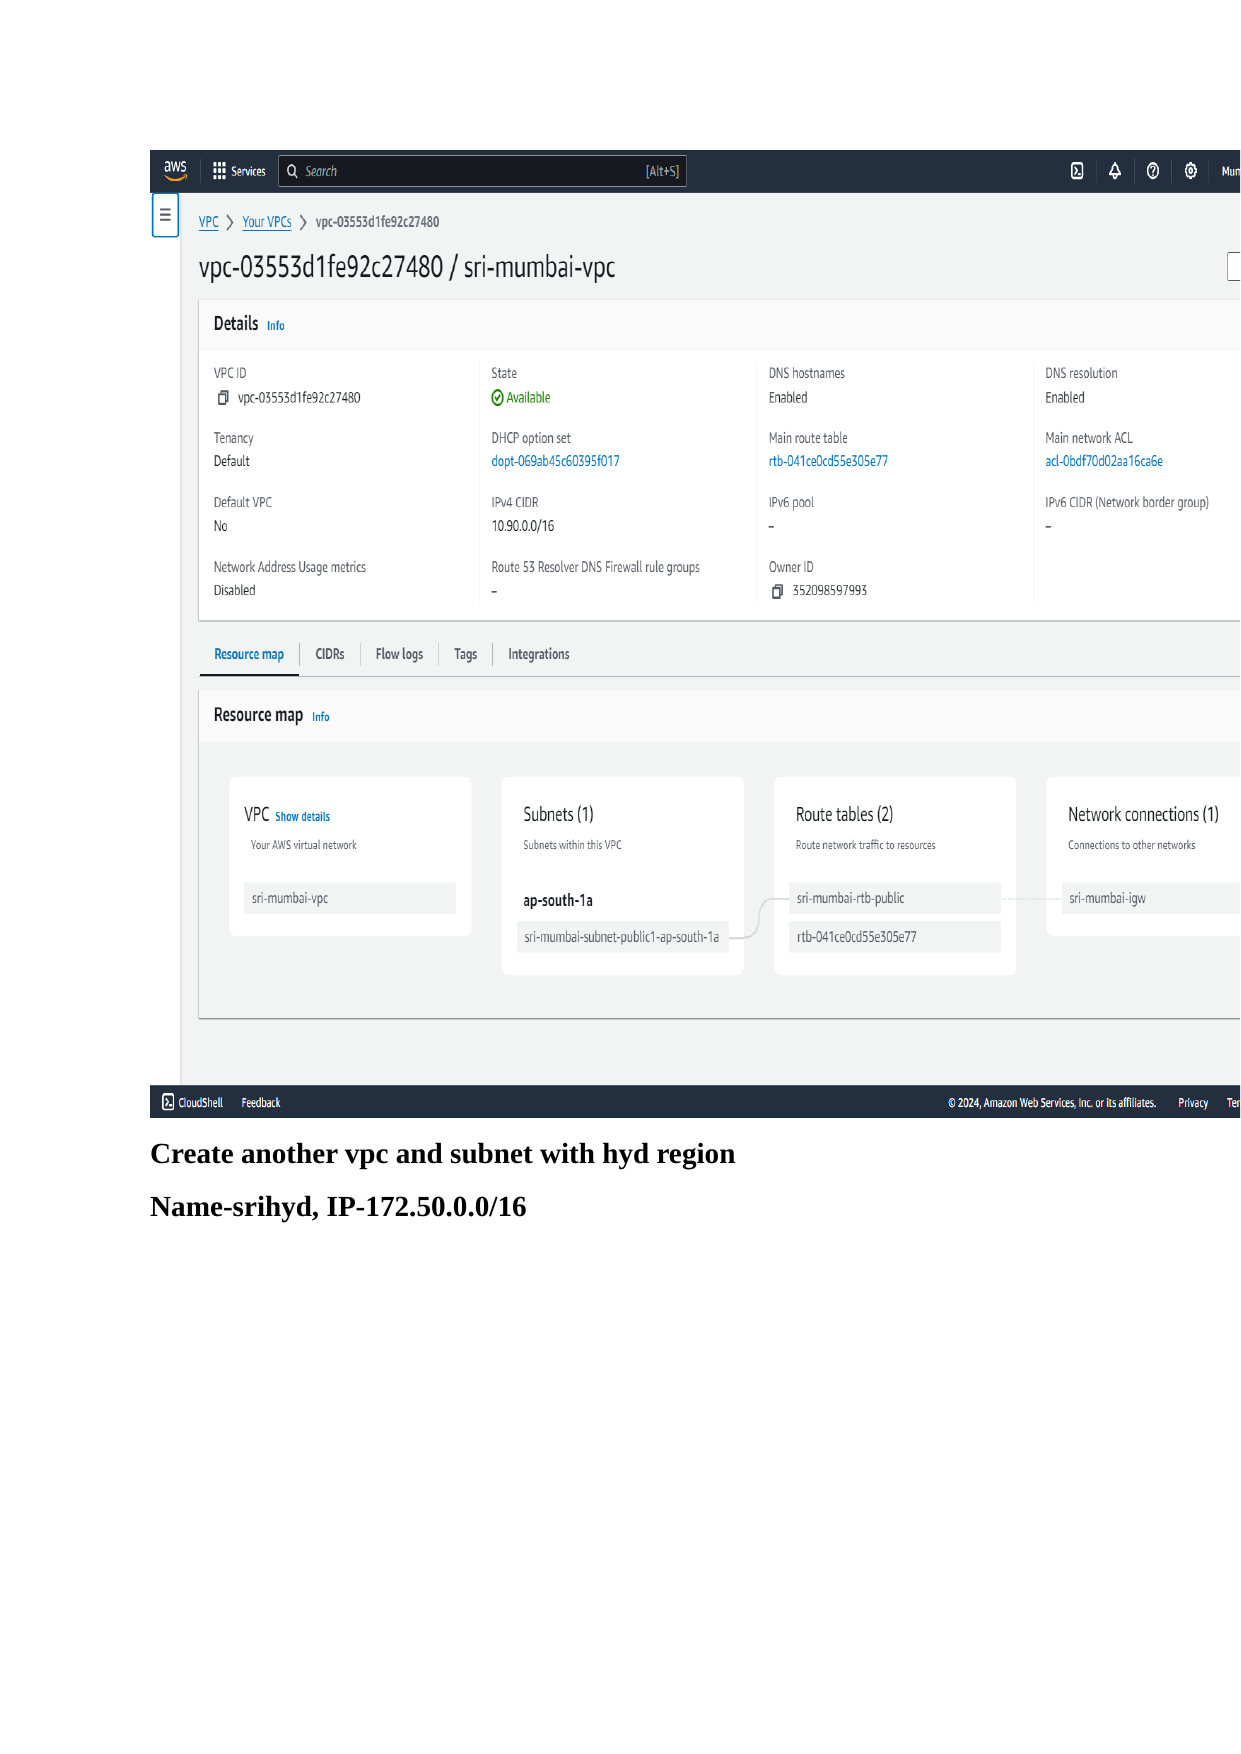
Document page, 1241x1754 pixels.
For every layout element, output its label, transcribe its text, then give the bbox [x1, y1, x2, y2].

text Name-srihyd, IP-172.50.0.0/16 [150, 1189, 1090, 1223]
picture [150, 150, 1241, 1118]
text Create another vpc and subnet with hyd region [150, 1137, 1090, 1170]
